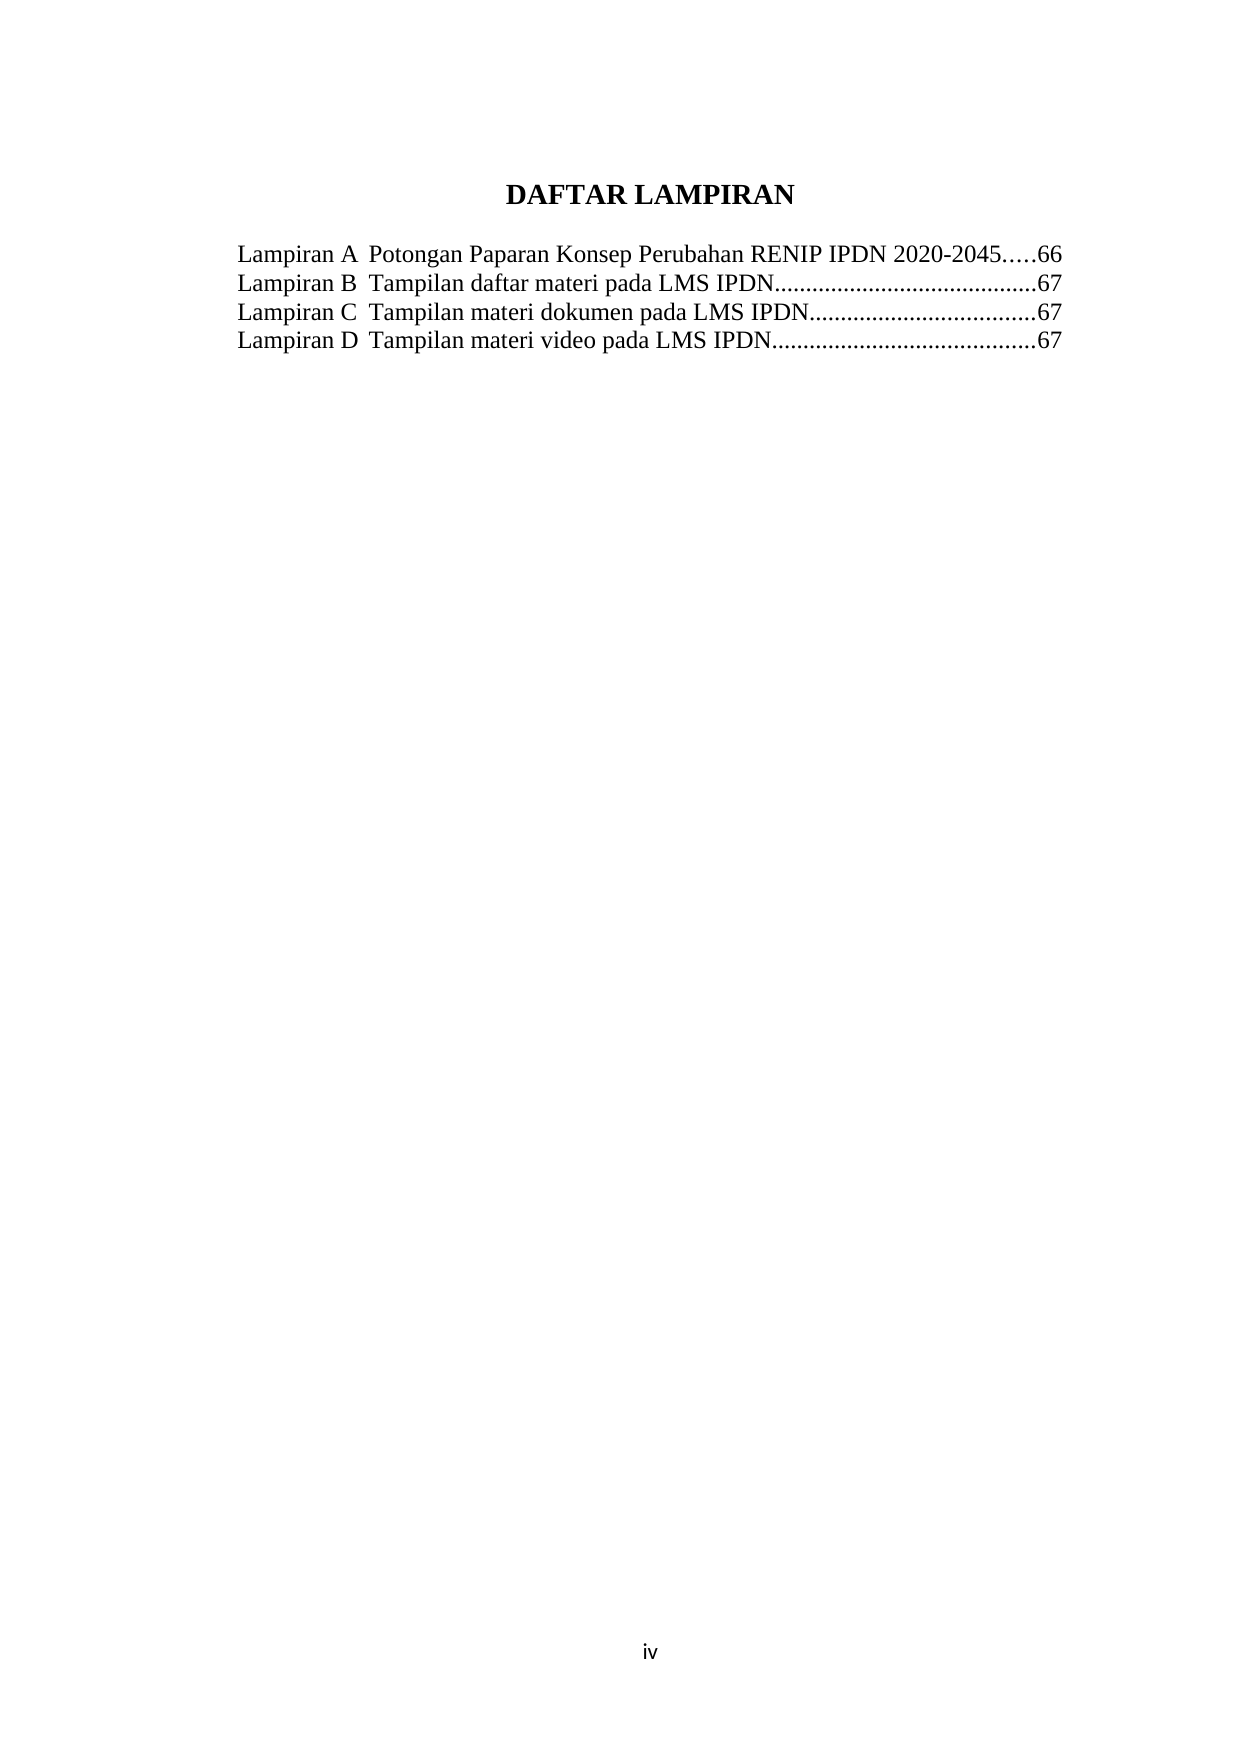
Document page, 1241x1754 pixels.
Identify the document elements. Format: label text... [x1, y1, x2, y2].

text Lampiran D Tampilan materi video pada LMS IPDN 67 [237, 326, 1063, 354]
text Lampiran B Tampilan daftar materi pada LMS IPDN 67 [237, 268, 1063, 297]
text Lampiran C Tampilan materi dokumen pada LMS IPDN 67 [237, 297, 1063, 326]
text DAFTAR LAMPIRAN [237, 177, 1063, 211]
text Lampiran A Potongan Paparan Konsep Perubahan RENIP IPDN 2020-2045 66 [237, 239, 1063, 268]
